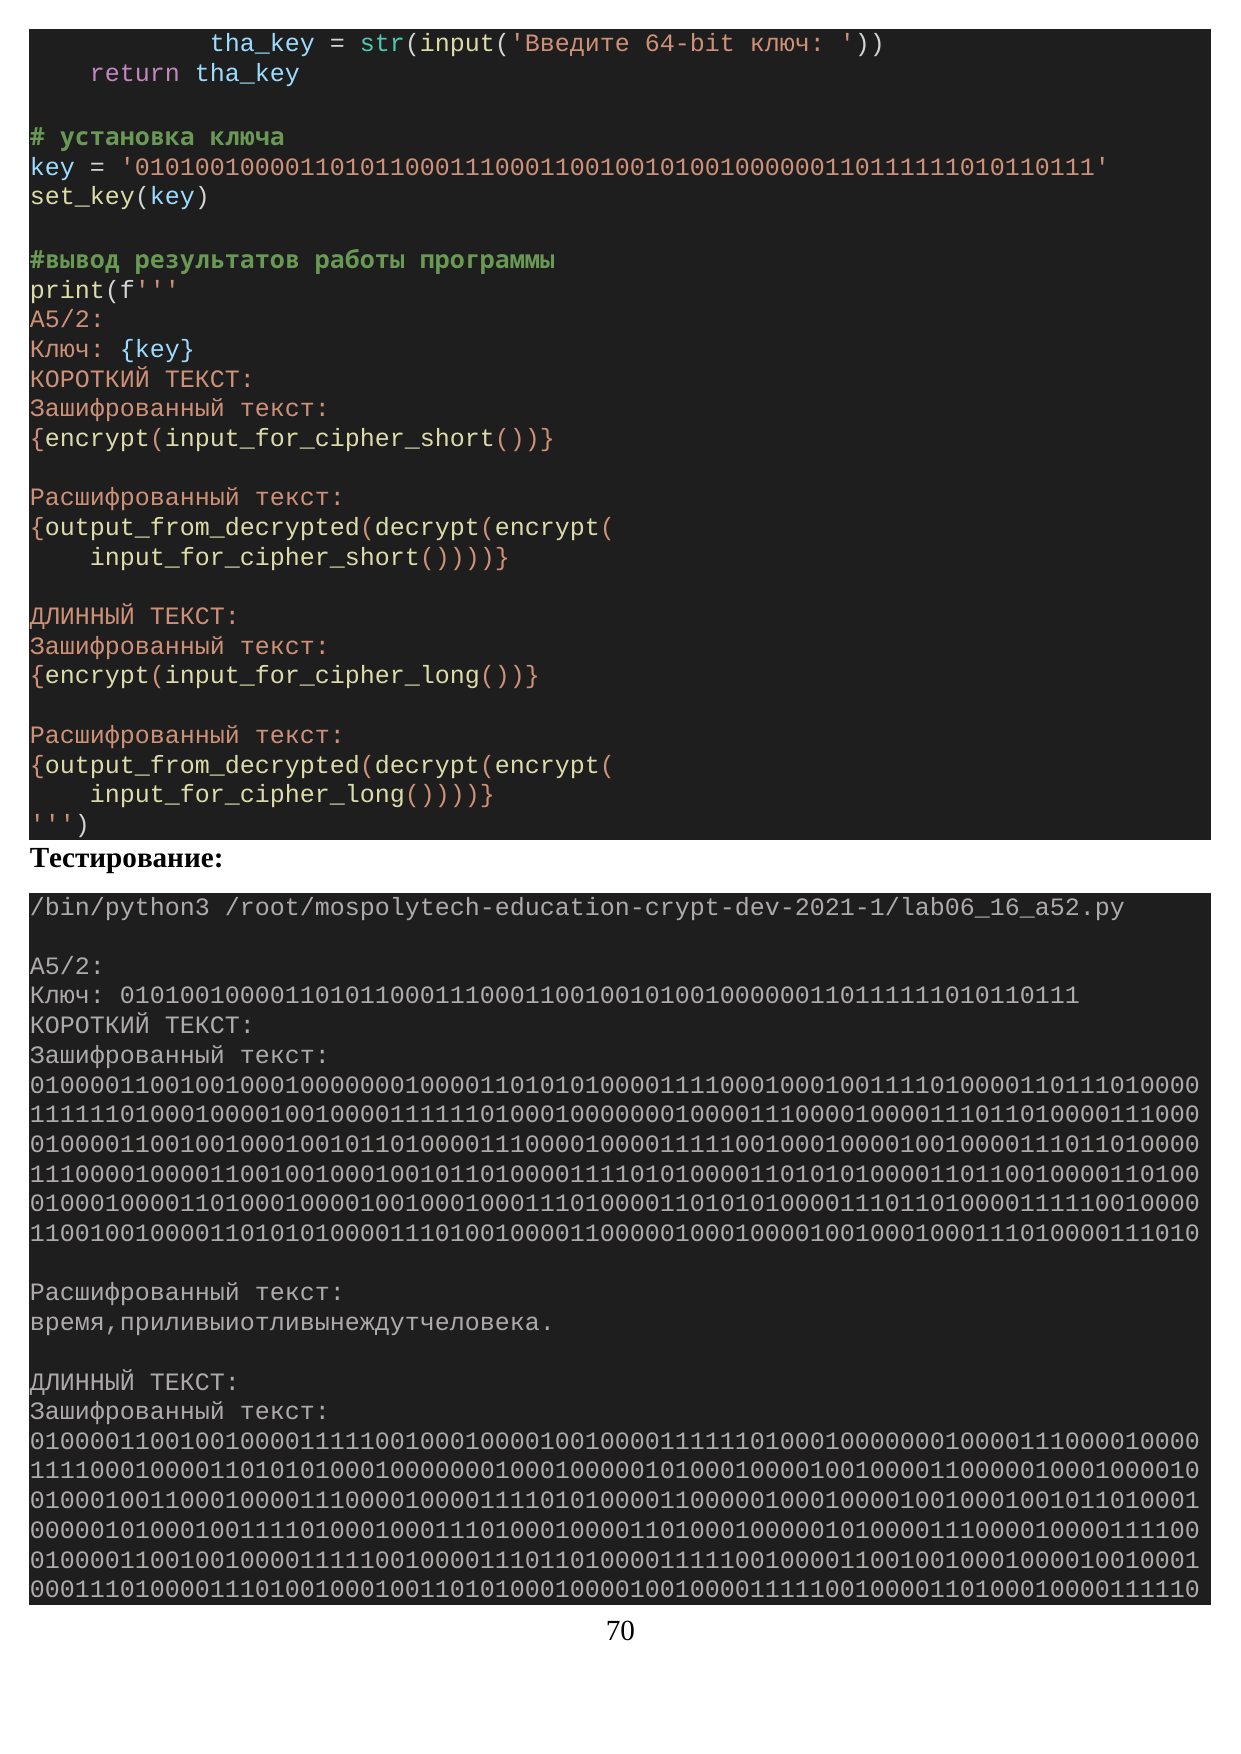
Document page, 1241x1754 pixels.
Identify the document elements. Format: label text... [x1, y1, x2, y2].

text {encrypt(input_for_cipher_short())} [29, 424, 1211, 454]
text КОРОТКИЙ ТЕКСТ: [29, 1011, 1211, 1041]
text input_for_cipher_long())))} [29, 781, 1211, 810]
text Ключ: {key} [29, 335, 1211, 365]
text КОРОТКИЙ ТЕКСТ: [29, 365, 1211, 394]
text Расшифрованный текст: [29, 721, 1211, 751]
text Зашифрованный текст: [29, 1397, 1211, 1427]
text время,приливыиотливынеждутчеловека. [29, 1308, 1211, 1338]
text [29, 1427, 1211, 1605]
text input_for_cipher_short())))} [29, 543, 1211, 573]
text set_key(key) [29, 182, 1211, 212]
text ДЛИННЫЙ ТЕКСТ: [29, 602, 1211, 632]
text Расшифрованный текст: [29, 1279, 1211, 1308]
text {encrypt(input_for_cipher_long())} [29, 662, 1211, 691]
text A5/2: [29, 952, 1211, 982]
text key = '0101001000011010110001110001100100101001000000110111111010110111' [29, 153, 1211, 182]
text /bin/python3 /root/mospolytech-education-crypt-dev-2021-1/lab06_16_a52.py [29, 893, 1211, 922]
text Ключ: 0101001000011010110001110001100100101001000000110111111010110111 [29, 982, 1211, 1011]
text Зашифрованный текст: [29, 394, 1211, 424]
text {output_from_decrypted(decrypt(encrypt( [29, 513, 1211, 543]
text Зашифрованный текст: [29, 1041, 1211, 1071]
text A5/2: [29, 306, 1211, 335]
text 010000110010010001000000010000110101010000111100010001001111010000110111010000111111010001000010010000111111010001000000010000111000010000111011010000111000010000110010010001001011010000111000010000111110010001000010010000111011010000111000010000110010010001001011010000111101010000110101010000110110010000110100010001000011010001000010010001000111010000110101010000111011010000111110010000110010010000110101010000111010010000110000010001000010010001000111010000111010 [29, 1071, 1211, 1249]
text #вывод результатов работы программы [29, 242, 1211, 276]
text print(f''' [29, 276, 1211, 306]
text {output_from_decrypted(decrypt(encrypt( [29, 751, 1211, 781]
text Тестирование: [29, 840, 1211, 873]
text tha_key = str(input('Введите 64-bit ключ: ')) [29, 29, 1211, 59]
text ''') [29, 810, 1211, 840]
text Расшифрованный текст: [29, 484, 1211, 513]
text ДЛИННЫЙ ТЕКСТ: [29, 1368, 1211, 1397]
text return tha_key [29, 59, 1211, 89]
text # установка ключа [29, 119, 1211, 153]
text Зашифрованный текст: [29, 632, 1211, 662]
